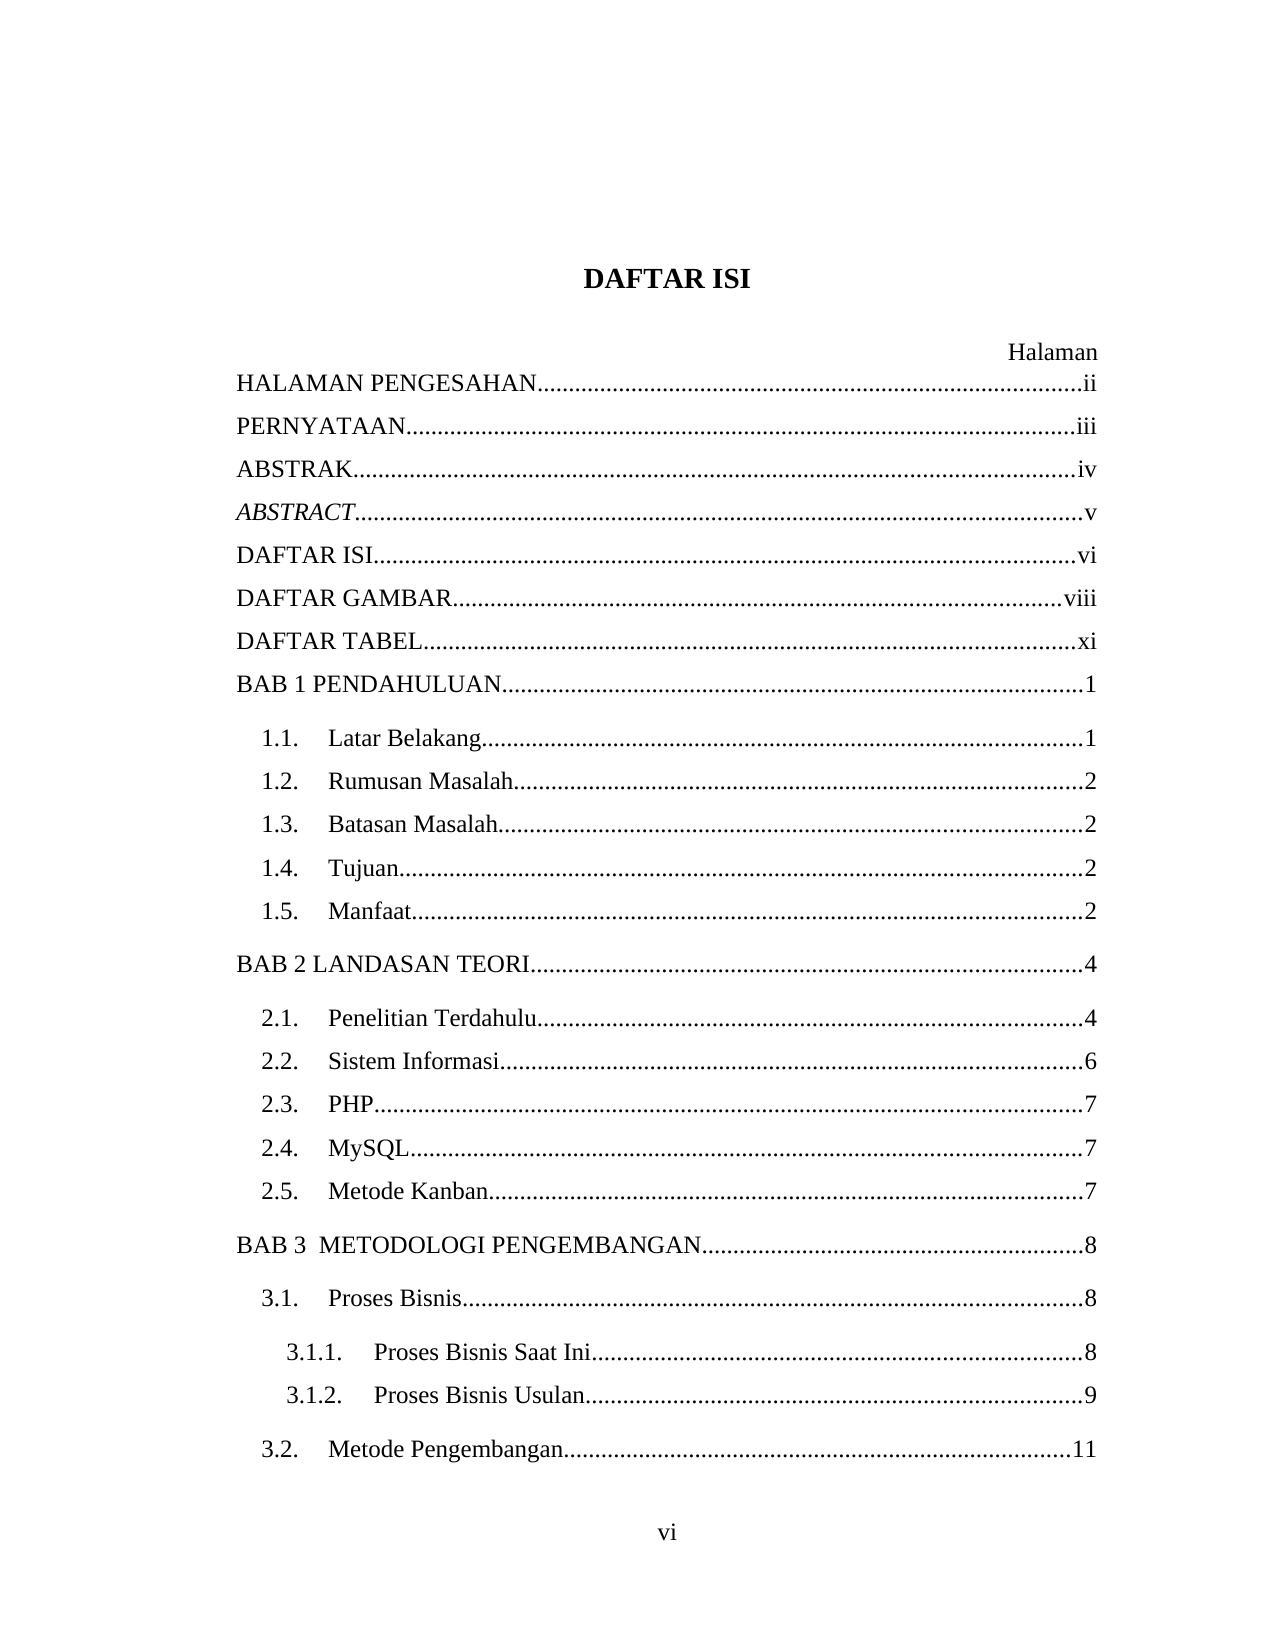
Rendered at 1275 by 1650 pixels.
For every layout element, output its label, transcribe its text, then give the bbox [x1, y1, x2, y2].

subtitle DAFTAR ISI [236, 261, 1098, 295]
